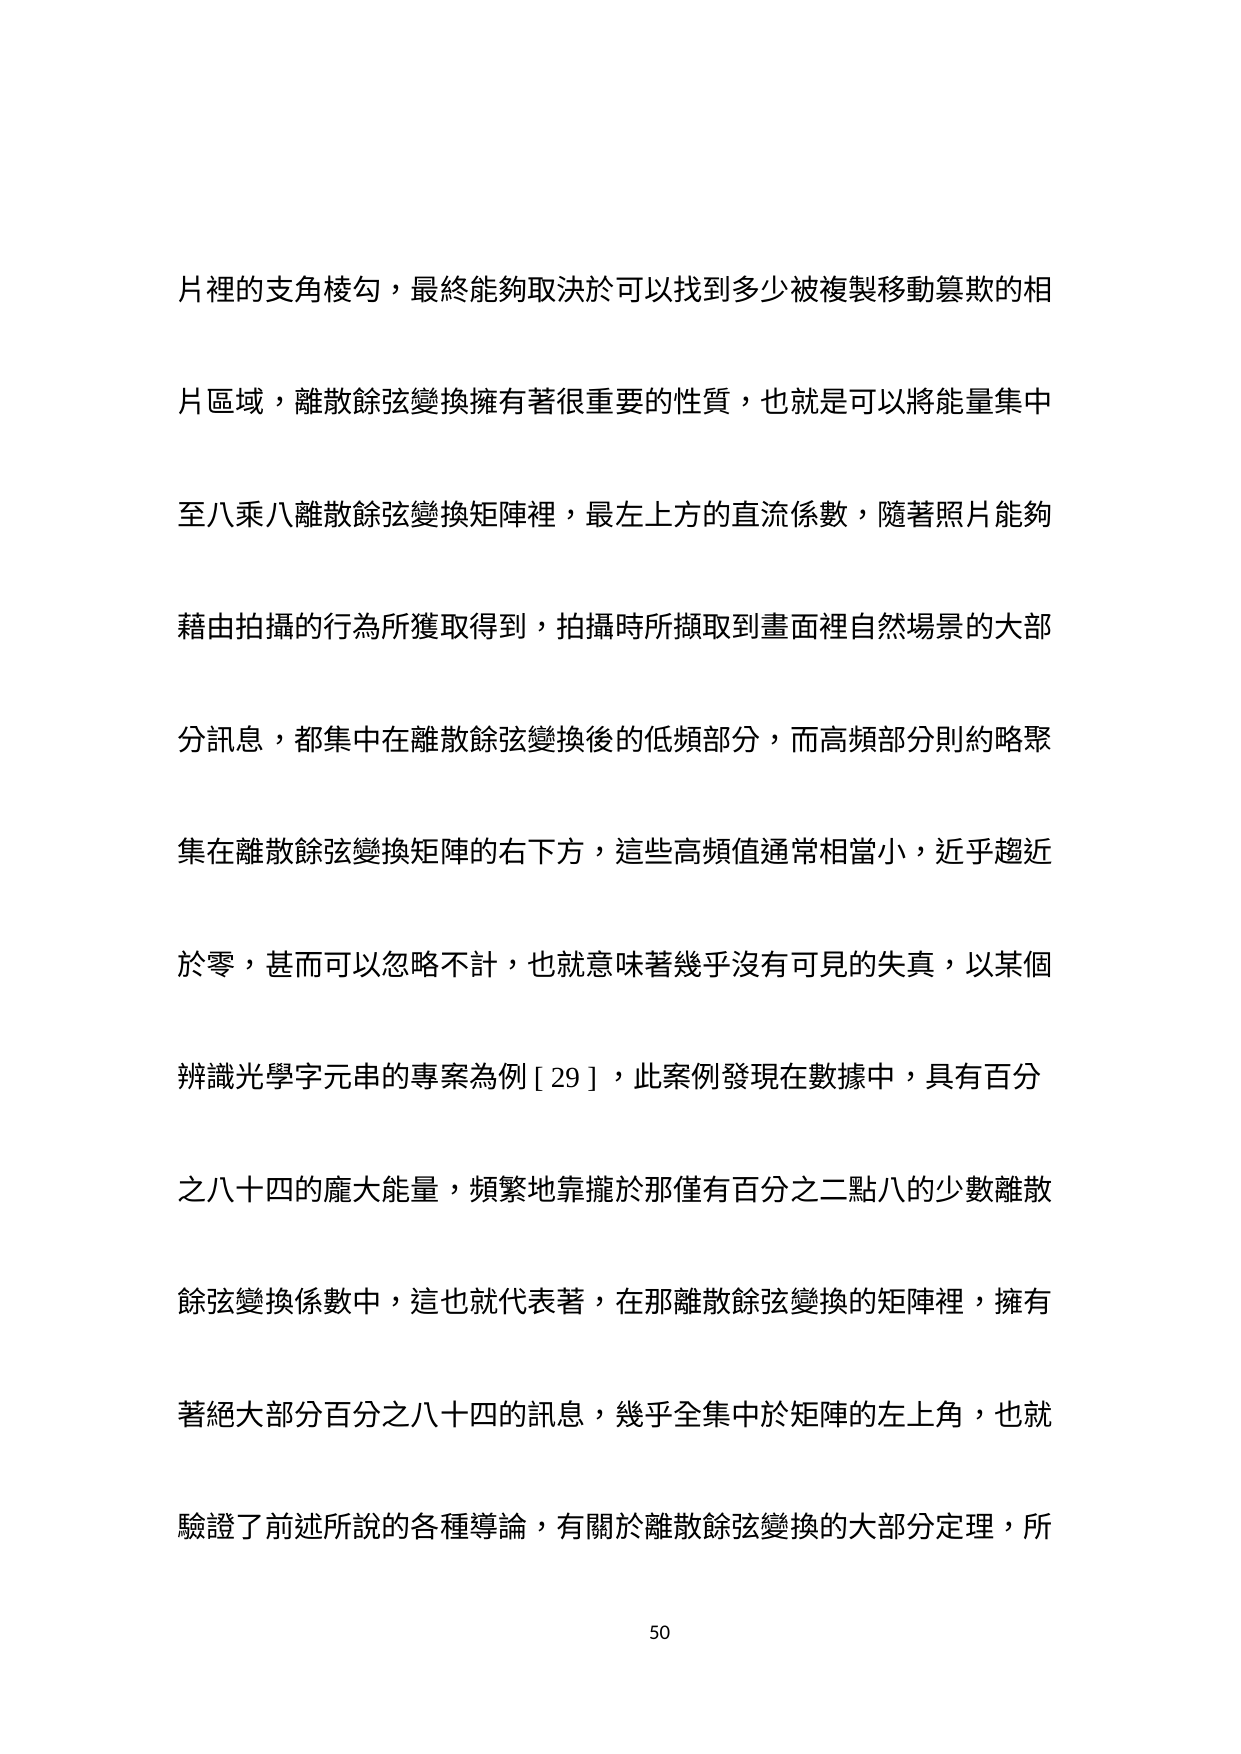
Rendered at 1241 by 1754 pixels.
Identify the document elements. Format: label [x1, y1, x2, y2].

text [177, 250, 1063, 1563]
